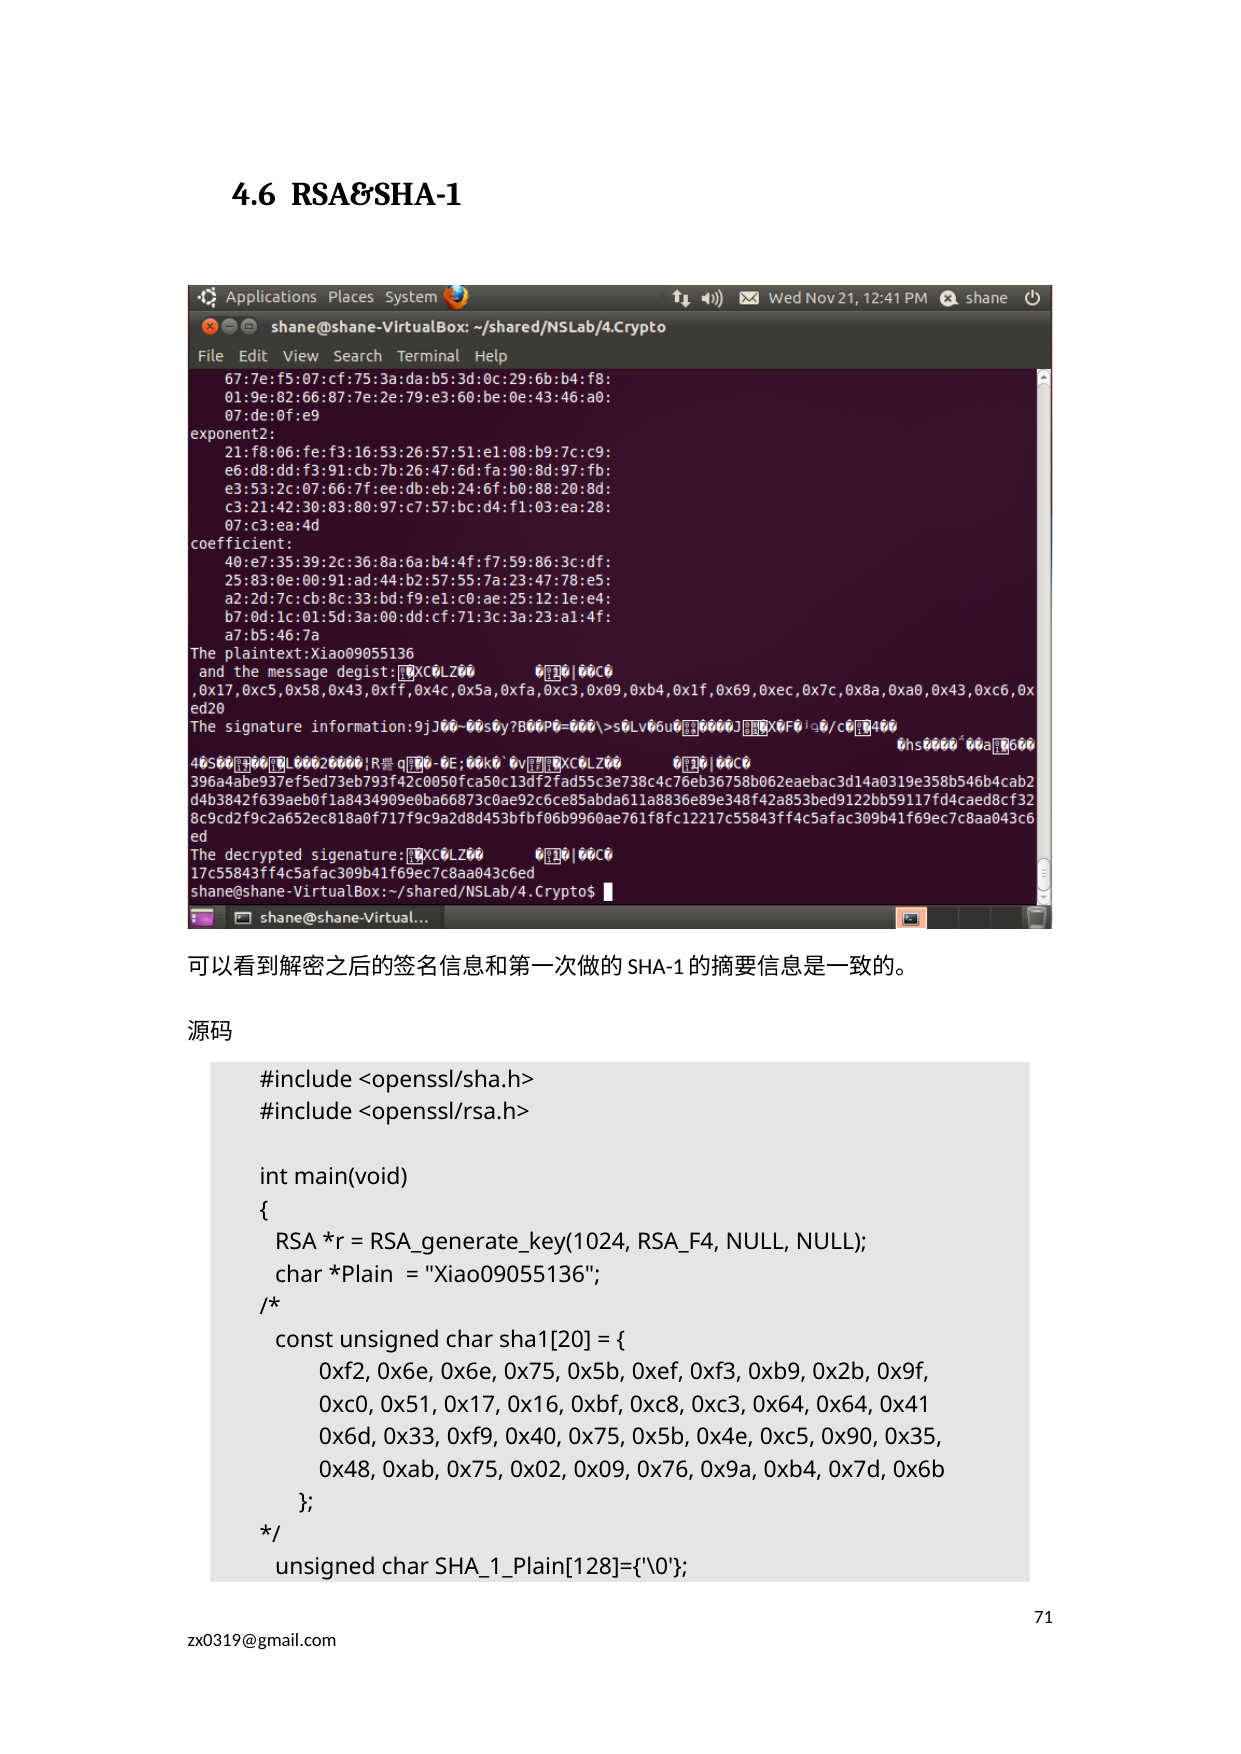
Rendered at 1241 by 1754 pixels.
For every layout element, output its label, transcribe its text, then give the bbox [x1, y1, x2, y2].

text */ [210, 1517, 1030, 1549]
text RSA *r = RSA_generate_key(1024, RSA_F4, NULL, NULL); [210, 1224, 1030, 1257]
text }; [210, 1484, 1030, 1517]
text const unsigned char sha1[20] = { [210, 1322, 1030, 1354]
text char *Plain = "Xiao09055136"; [210, 1257, 1030, 1289]
subtitle RSA&SHA-1 [232, 162, 1053, 227]
picture [187, 285, 1053, 929]
text /* [210, 1289, 1030, 1322]
text { [210, 1192, 1030, 1224]
text #include <openssl/rsa.h> [210, 1094, 1030, 1127]
text 源码 [187, 997, 1053, 1062]
text 0x6d, 0x33, 0xf9, 0x40, 0x75, 0x5b, 0x4e, 0xc5, 0x90, 0x35, [210, 1419, 1030, 1452]
text #include <openssl/sha.h> [210, 1062, 1030, 1094]
text int main(void) [210, 1159, 1030, 1192]
text 0xf2, 0x6e, 0x6e, 0x75, 0x5b, 0xef, 0xf3, 0xb9, 0x2b, 0x9f, [210, 1354, 1030, 1387]
text 可以看到解密之后的签名信息和第一次做的SHA-1的摘要信息是一致的。 [187, 932, 1053, 997]
text unsigned char SHA_1_Plain[128]={'\0'}; [210, 1549, 1030, 1582]
text 0xc0, 0x51, 0x17, 0x16, 0xbf, 0xc8, 0xc3, 0x64, 0x64, 0x41 [210, 1387, 1030, 1419]
text 0x48, 0xab, 0x75, 0x02, 0x09, 0x76, 0x9a, 0xb4, 0x7d, 0x6b [210, 1452, 1030, 1484]
